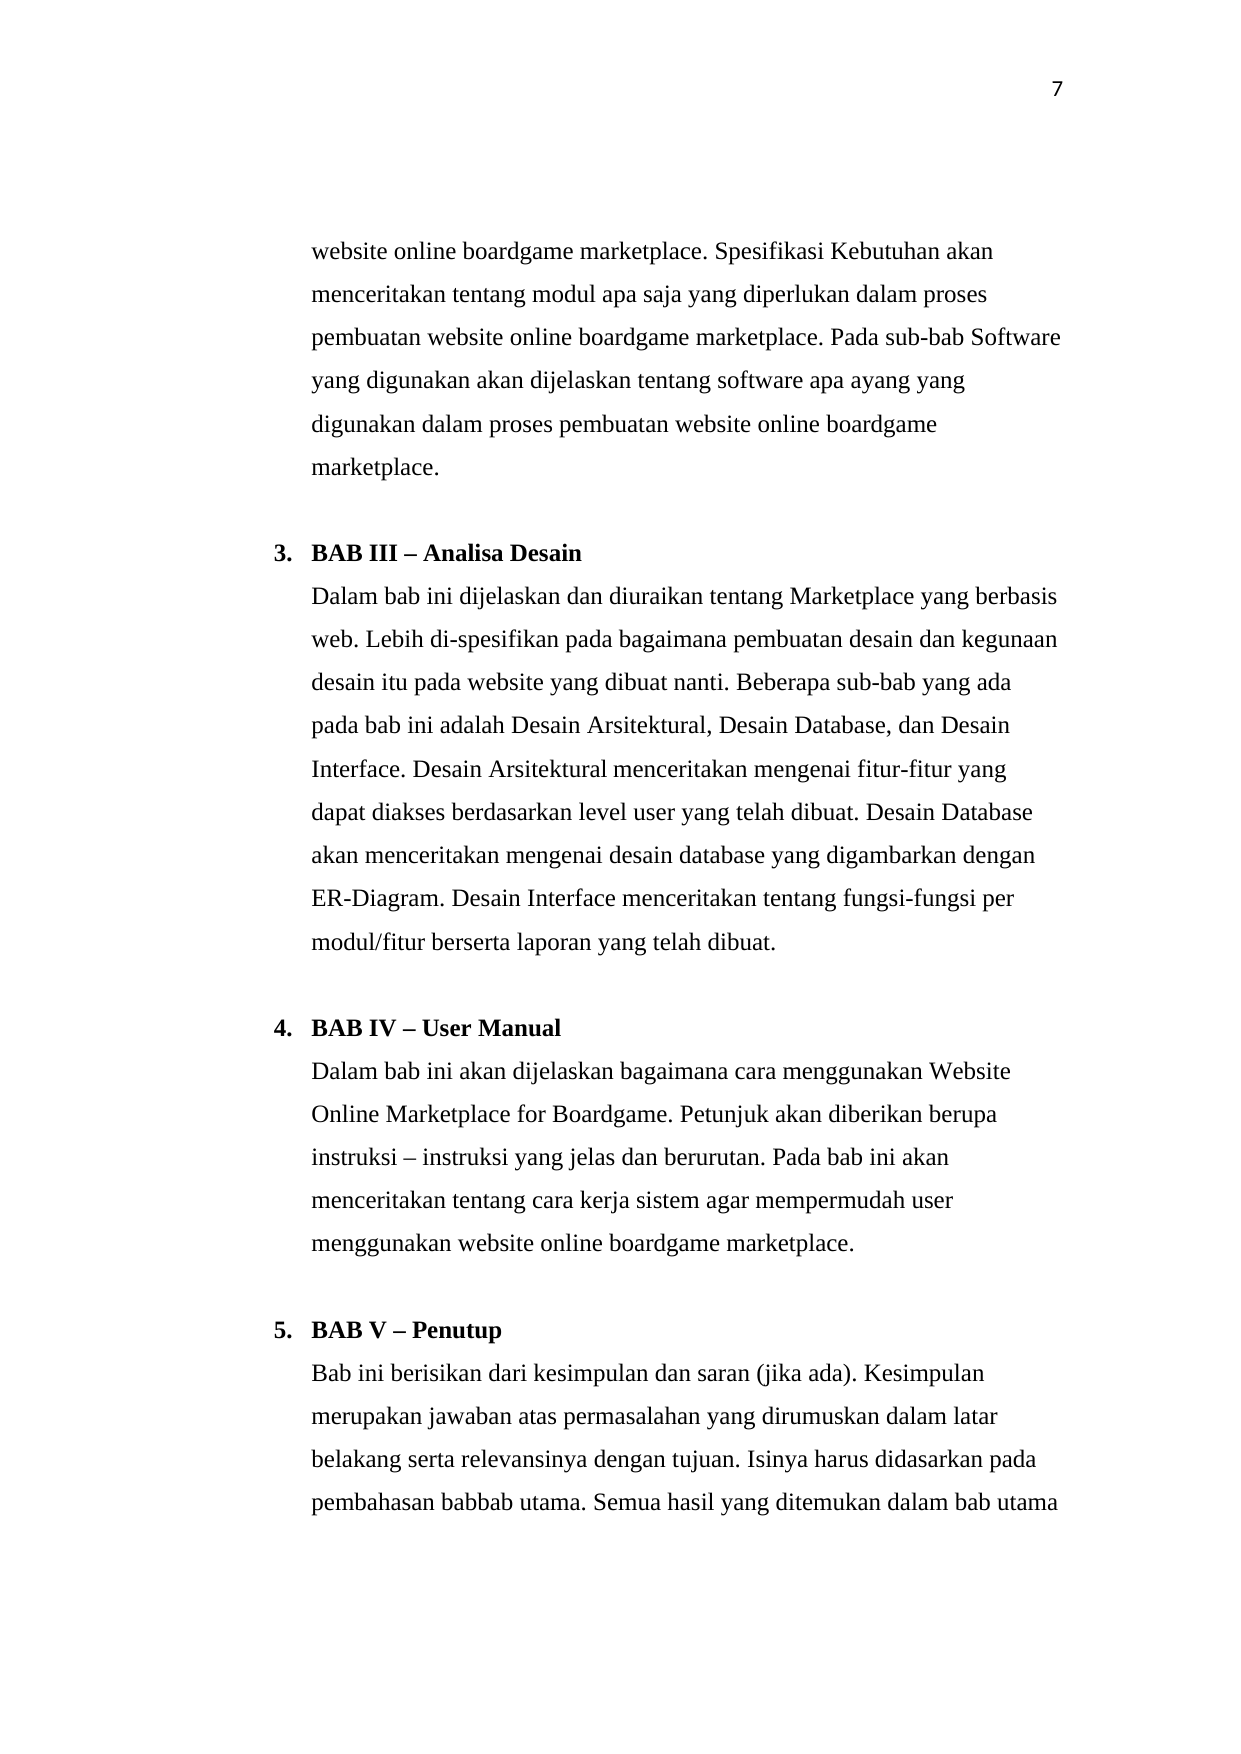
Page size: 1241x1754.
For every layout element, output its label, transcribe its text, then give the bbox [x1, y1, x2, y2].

text Dalam bab ini dijelaskan dan diuraikan tentang Marketplace yang berbasis web. Lebih di-spesifikan pada bagaimana pembuatan desain dan kegunaan desain itu pada website yang dibuat nanti. Beberapa sub-bab yang ada pada bab ini adalah Desain Arsitektural, Desain Database, dan Desain Interface. Desain Arsitektural menceritakan mengenai fitur-fitur yang dapat diakses berdasarkan level user yang telah dibuat. Desain Database akan menceritakan mengenai desain database yang digambarkan dengan ER-Diagram. Desain Interface menceritakan tentang fungsi-fungsi per modul/fitur berserta laporan yang telah dibuat. [311, 581, 1063, 955]
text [311, 1358, 1063, 1516]
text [311, 236, 1063, 481]
list BAB III – Analisa Desain [274, 538, 1063, 567]
list BAB V – Penutup [274, 1315, 1063, 1343]
text Dalam bab ini akan dijelaskan bagaimana cara menggunakan Website Online Marketplace for Boardgame. Petunjuk akan diberikan berupa instruksi – instruksi yang jelas dan berurutan. Pada bab ini akan menceritakan tentang cara kerja sistem agar mempermudah user menggunakan website online boardgame marketplace. [311, 1056, 1063, 1257]
list BAB IV – User Manual [274, 1013, 1063, 1042]
